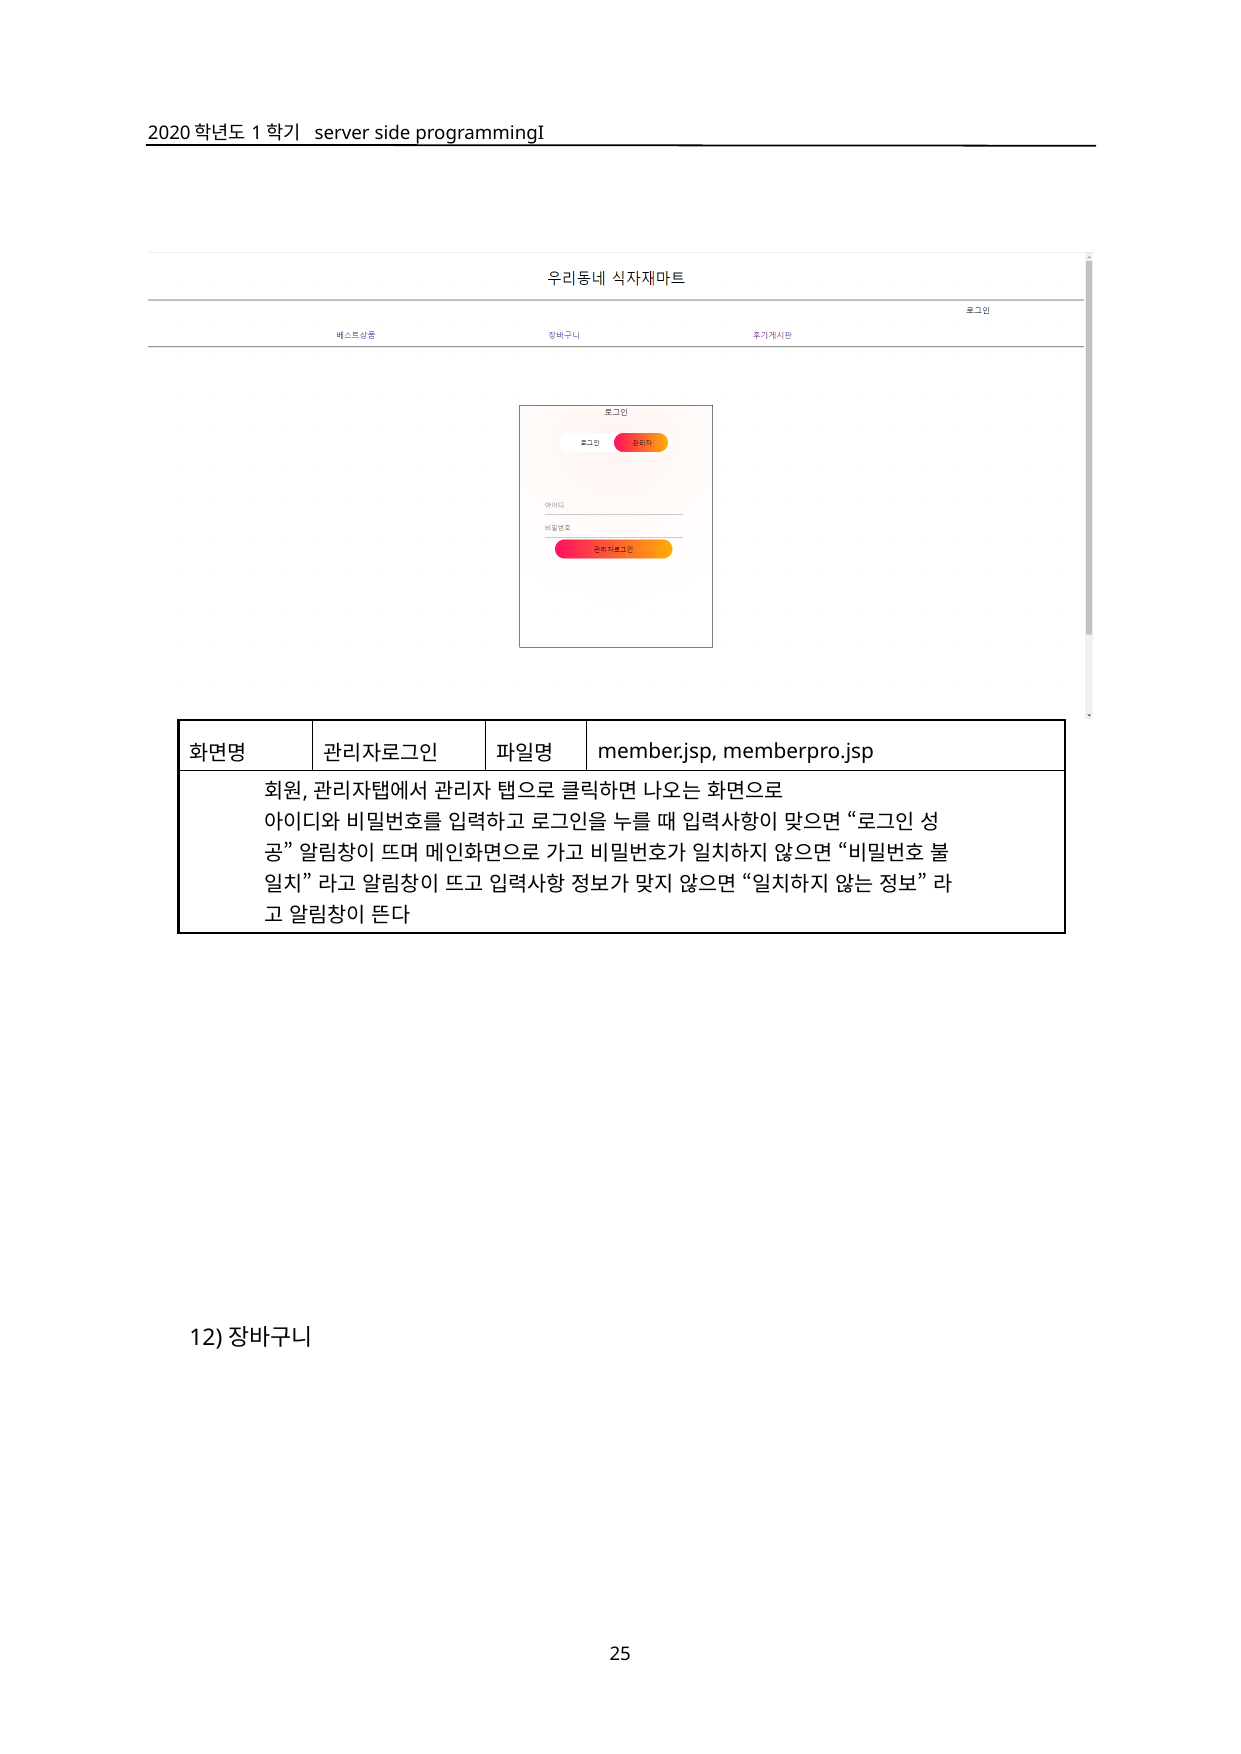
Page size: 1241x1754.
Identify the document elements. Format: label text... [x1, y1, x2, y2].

table_header 파일명 [486, 721, 586, 770]
table_header 화면명 [180, 721, 312, 770]
table_header 관리자로그인 [313, 721, 485, 770]
table_header member.jsp, memberpro.jsp [587, 721, 1064, 770]
table_cell 회원, 관리자탭에서 관리자 탭으로 클릭하면 나오는 화면으로 아이디와 비밀번호를 입력하고 로그인을 누를 때 입력사항이 맞으면 “로그인 성 공” 알림창이 뜨며 메인화면으로 가고 비밀번호가 일치하지 않으면 “비밀번호 불 일치” 라고 알림창이 뜨고 입력사항 정보가 맞지 않으면 “일치하지 않는 정보” 라 고 알림창이 뜬다 [180, 771, 1064, 932]
text 12) 장바구니 [189, 1319, 1093, 1352]
picture [147, 251, 1093, 719]
